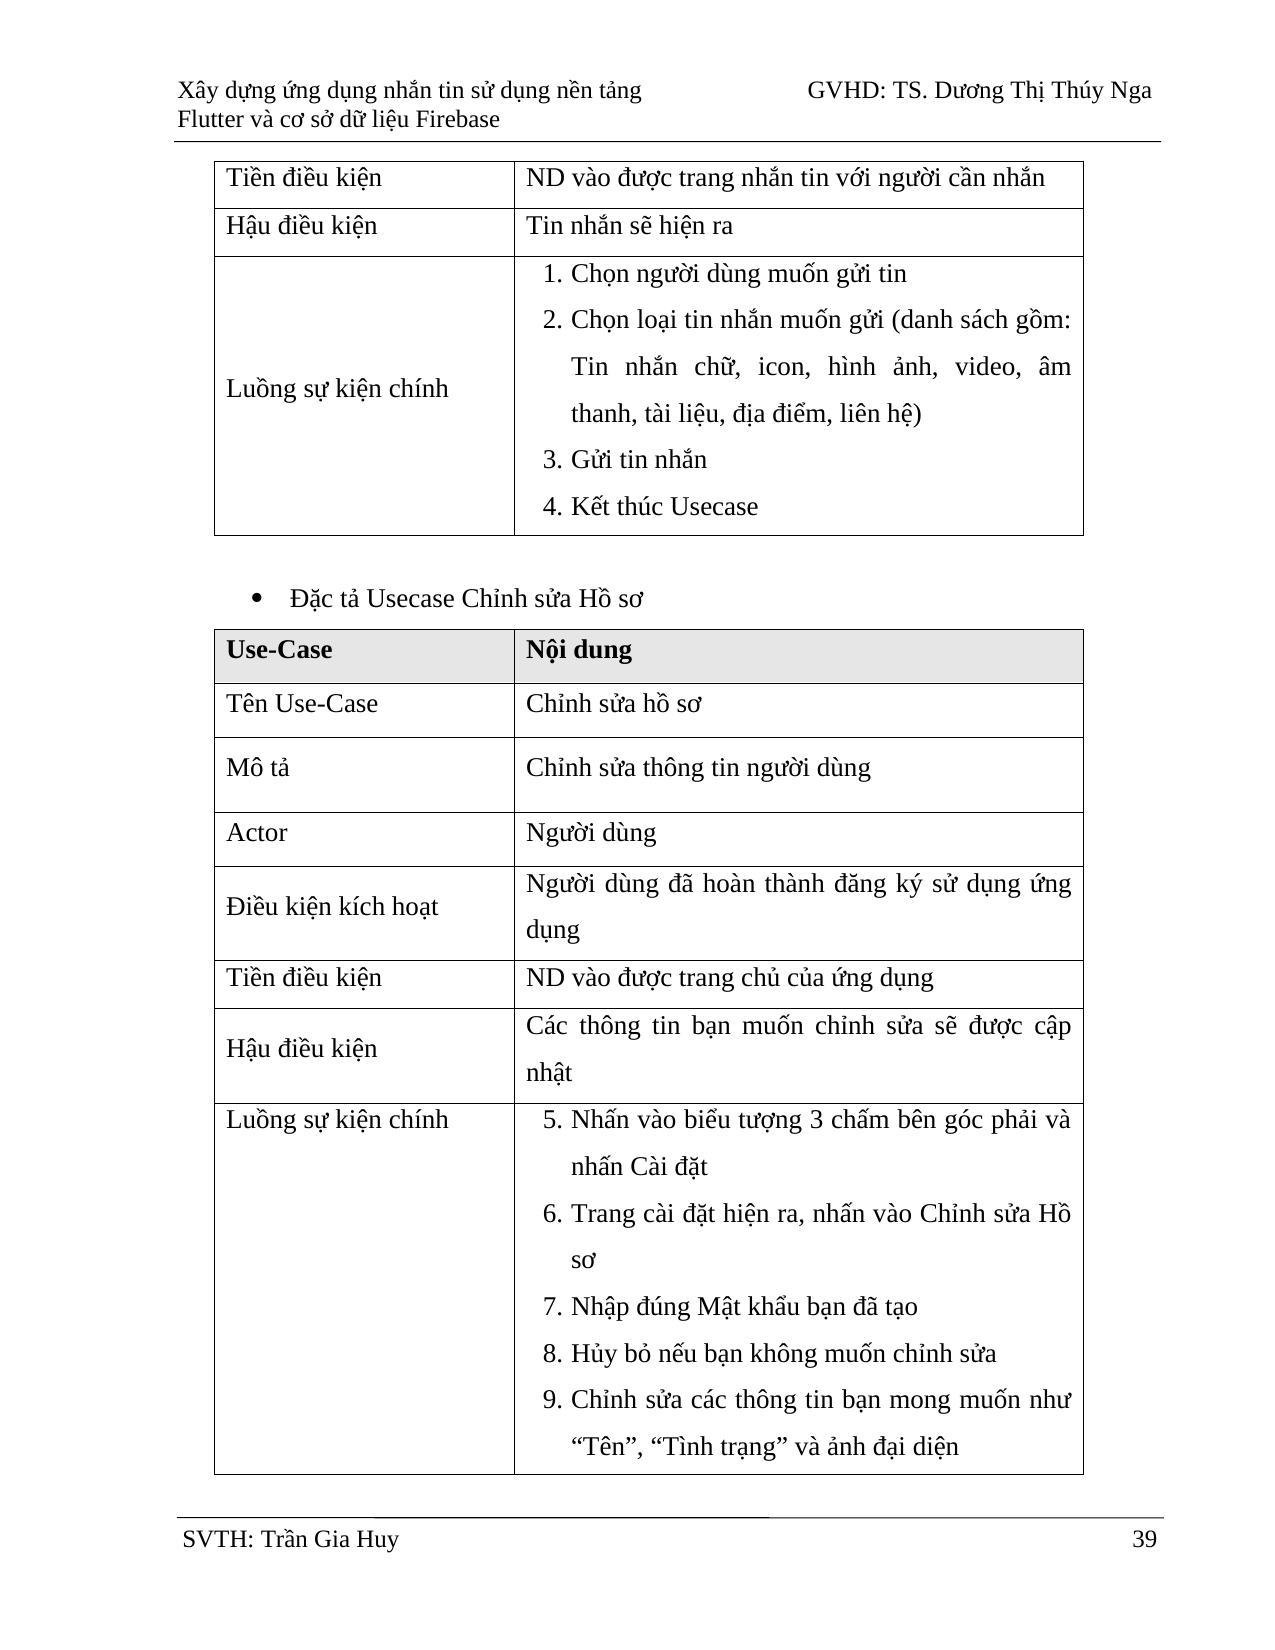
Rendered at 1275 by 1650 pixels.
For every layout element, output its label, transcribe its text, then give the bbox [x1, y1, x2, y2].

table_cell ND vào được trang nhắn tin với người cần nhắn [515, 162, 1083, 208]
table_cell Mô tả [215, 738, 514, 812]
table_cell Tiền điều kiện [215, 162, 514, 208]
table_header Nội dung [515, 630, 1083, 682]
table_cell Tên Use-Case [215, 684, 514, 737]
table_cell Các thông tin bạn muốn chỉnh sửa sẽ được cập nhật [515, 1009, 1083, 1102]
table_cell Chỉnh sửa hồ sơ [515, 684, 1083, 737]
table_cell Chọn người dùng muốn gửi tin Chọn loại tin nhắn muốn gửi (danh sách gồm: Tin nhắn chữ, icon, hình ảnh, video, âm thanh, tài liệu, địa điểm, liên hệ) Gửi tin nhắn Kết thúc Usecase [515, 257, 1083, 534]
table_cell Luồng sự kiện chính [215, 257, 514, 534]
table_cell Chỉnh sửa thông tin người dùng [515, 738, 1083, 812]
table_cell Luồng sự kiện chính [215, 1104, 514, 1474]
table_cell ND vào được trang chủ của ứng dụng [515, 961, 1083, 1008]
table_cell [515, 1104, 1083, 1474]
table_cell Tiền điều kiện [215, 961, 514, 1008]
table_cell Hậu điều kiện [215, 1009, 514, 1102]
list Đặc tả Usecase Chỉnh sửa Hồ sơ [252, 582, 1157, 613]
table_cell Actor [215, 813, 514, 866]
table_cell Người dùng đã hoàn thành đăng ký sử dụng ứng dụng [515, 867, 1083, 960]
table_cell Người dùng [515, 813, 1083, 866]
table_cell Hậu điều kiện [215, 209, 514, 256]
table_header Use-Case [215, 630, 514, 682]
table_cell Tin nhắn sẽ hiện ra [515, 209, 1083, 256]
table_cell Điều kiện kích hoạt [215, 867, 514, 960]
